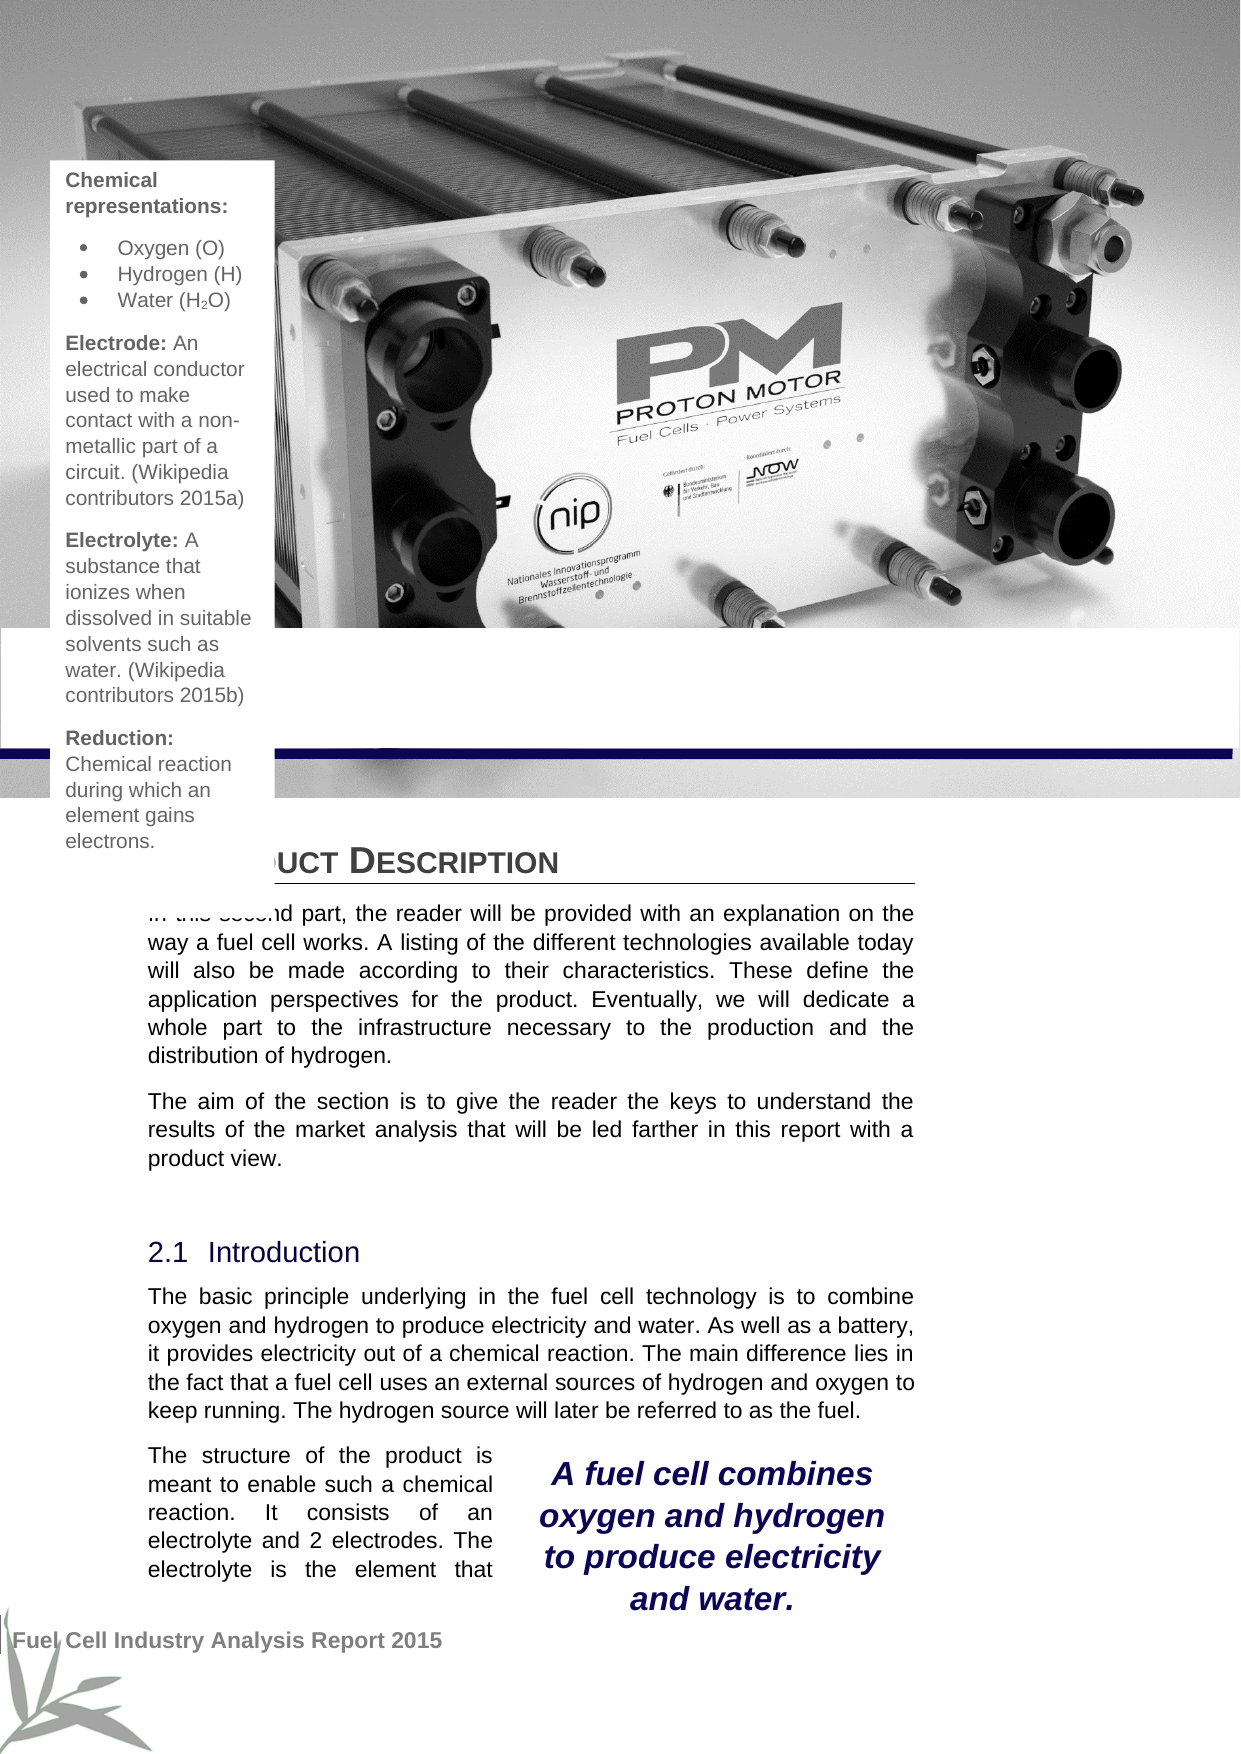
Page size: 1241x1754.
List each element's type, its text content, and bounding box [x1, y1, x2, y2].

picture [0, 759, 50, 798]
text The aim of the section is to give the reader the keys to understand the results of the market analysis that will be led farther in this report with a product view. [148, 1088, 915, 1171]
picture [0, 1607, 169, 1754]
text In this second part, the reader will be provided with an explanation on the way a fuel cell works. A listing of the different technologies available today will also be made according to their characteristics. These define the application perspectives for the product. Eventually, we will dedicate a whole part to the infrastructure necessary to the production and the distribution of hydrogen. [148, 900, 915, 1069]
picture [0, 0, 1241, 798]
text The basic principle underlying in the fuel cell technology is to combine oxygen and hydrogen to produce electricity and water. As well as a battery, it provides electricity out of a chemical reaction. The main difference lies in the fact that a fuel cell uses an external sources of hydrogen and oxygen to keep running. The hydrogen source will later be referred to as the fuel. [148, 1283, 915, 1423]
subtitle Introduction [148, 1235, 915, 1268]
subtitle Product Description [275, 176, 915, 883]
